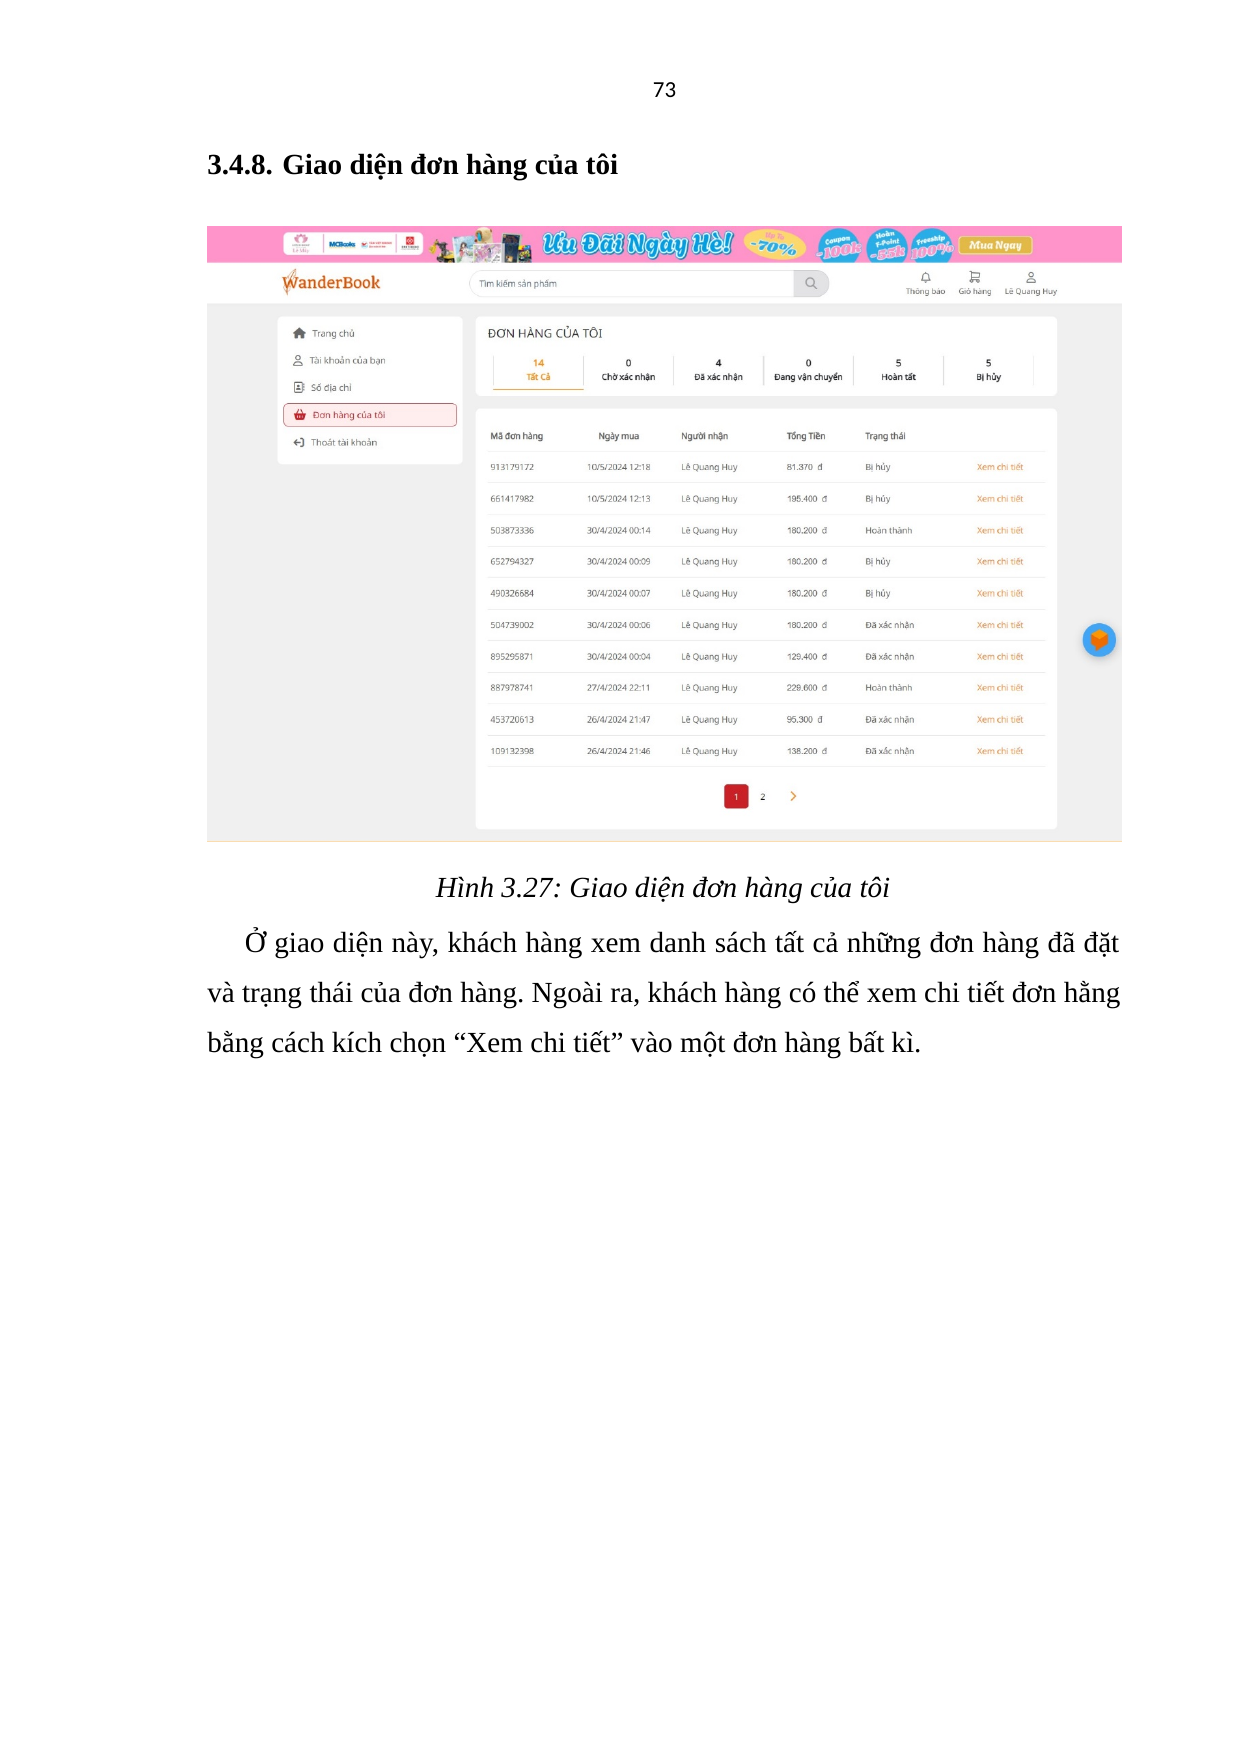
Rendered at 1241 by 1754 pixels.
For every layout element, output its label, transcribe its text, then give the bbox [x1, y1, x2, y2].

text Ở giao diện này, khách hàng xem danh sách tất cả những đơn hàng đã đặt và trạng thái của đơn hàng. Ngoài ra, khách hàng có thể xem chi tiết đơn hằng bằng cách kích chọn “Xem chi tiết” vào một đơn hàng bất kì. [207, 925, 1122, 1059]
subtitle Giao diện đơn hàng của tôi [207, 147, 1122, 181]
picture [207, 226, 1122, 842]
